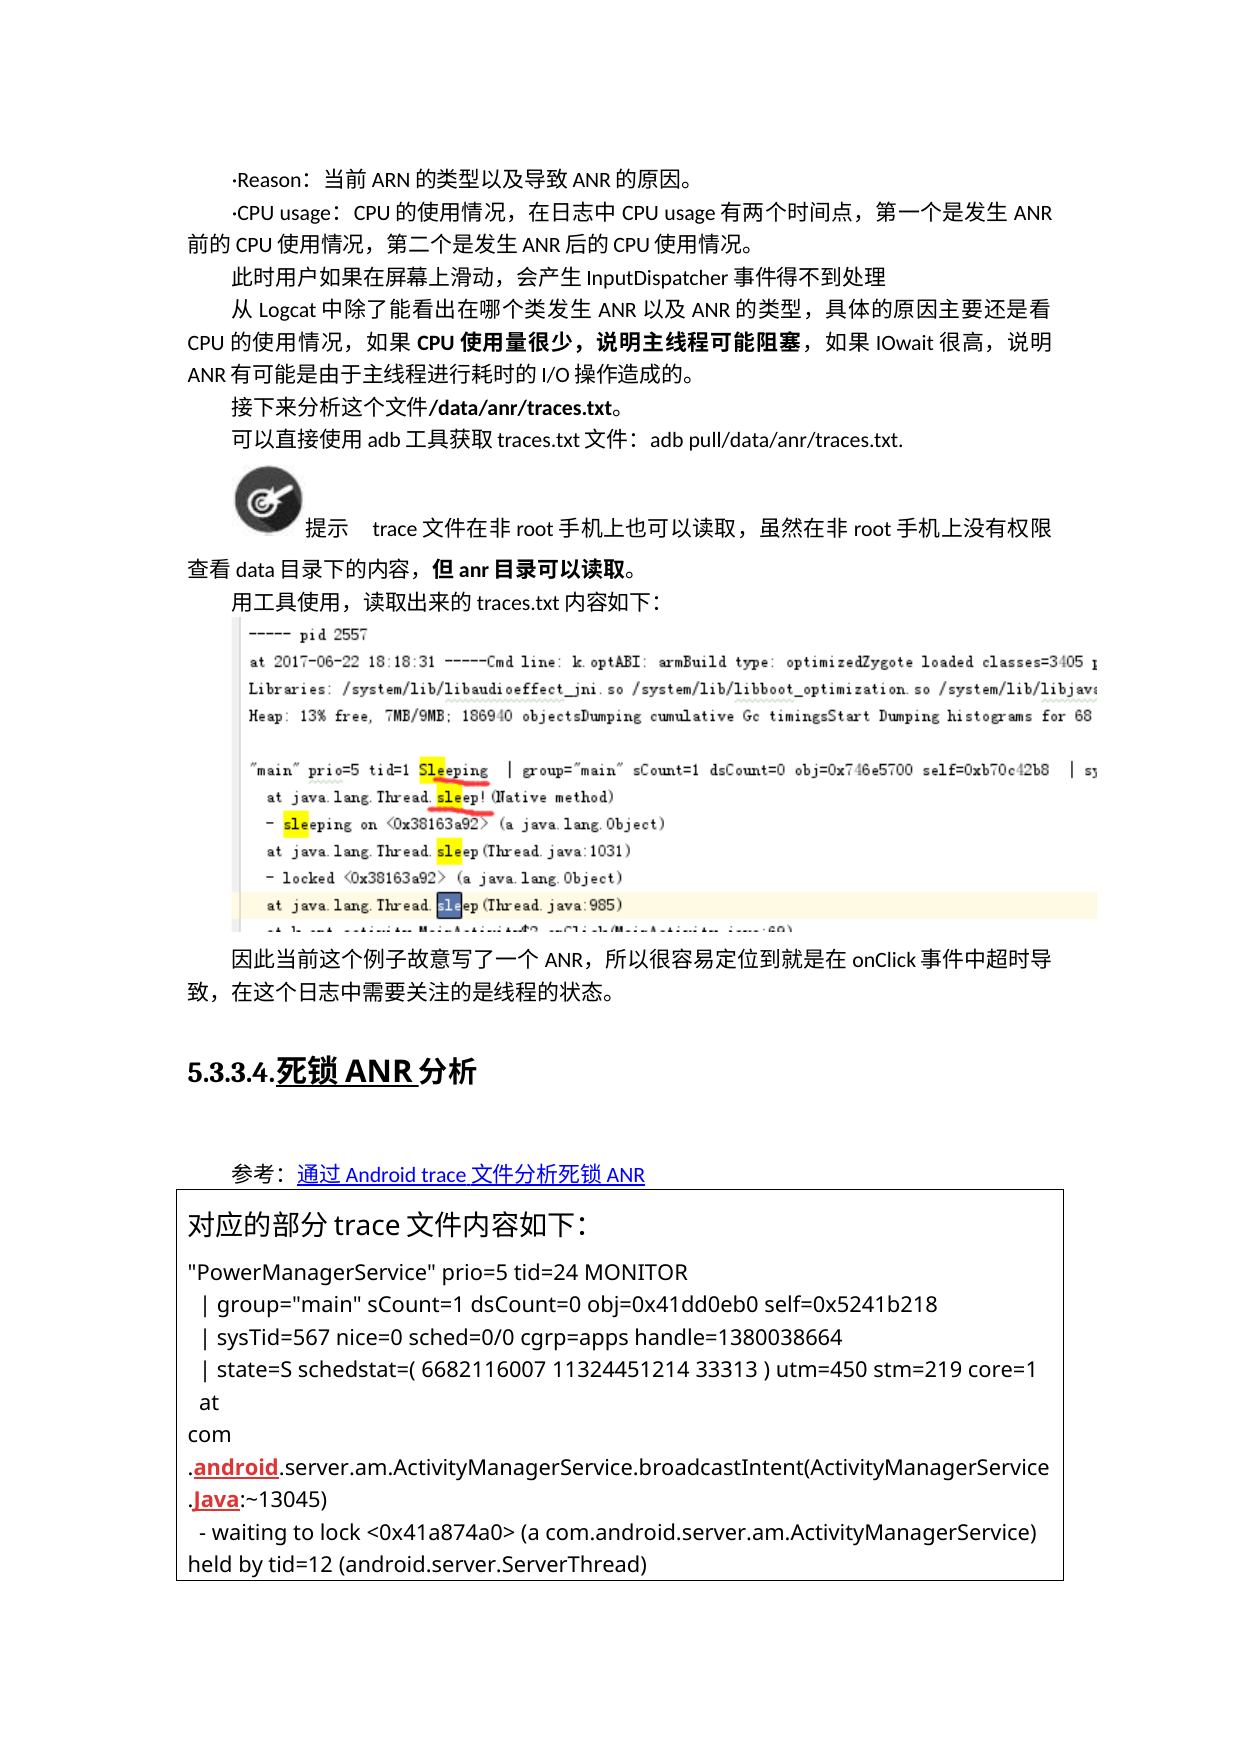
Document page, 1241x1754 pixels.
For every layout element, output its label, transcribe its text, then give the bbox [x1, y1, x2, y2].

text 因此当前这个例子故意写了一个ANR，所以很容易定位到就是在onClick事件中超时导致，在这个日志中需要关注的是线程的状态。 [187, 942, 1053, 1007]
picture [231, 464, 306, 536]
text 可以直接使用adb工具获取traces.txt文件：adb pull/data/anr/traces.txt. [187, 422, 1053, 454]
text 用工具使用，读取出来的traces.txt内容如下： [187, 584, 1053, 617]
text 参考：通过Android trace文件分析死锁ANR [187, 1157, 1053, 1189]
text 从Logcat中除了能看出在哪个类发生ANR以及ANR的类型，具体的原因主要还是看CPU的使用情况，如果CPU使用量很少，说明主线程可能阻塞，如果IOwait很高，说明ANR有可能是由于主线程进行耗时的I/O操作造成的。 [187, 292, 1053, 389]
subtitle 死锁ANR分析 [187, 1036, 1053, 1101]
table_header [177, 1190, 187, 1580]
text 接下来分析这个文件/data/anr/traces.txt。 [187, 389, 1053, 422]
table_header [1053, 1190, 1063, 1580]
text ·Reason：当前ARN的类型以及导致ANR的原因。 [187, 162, 1053, 194]
text ·CPU usage：CPU的使用情况，在日志中CPU usage有两个时间点，第一个是发生ANR前的CPU使用情况，第二个是发生ANR后的CPU使用情况。 [187, 194, 1053, 259]
text 此时用户如果在屏幕上滑动，会产生InputDispatcher事件得不到处理 [187, 259, 1053, 292]
text 提示 trace文件在非root手机上也可以读取，虽然在非root手机上没有权限查看data目录下的内容，但anr目录可以读取。 [187, 454, 1053, 584]
picture [231, 617, 1097, 932]
